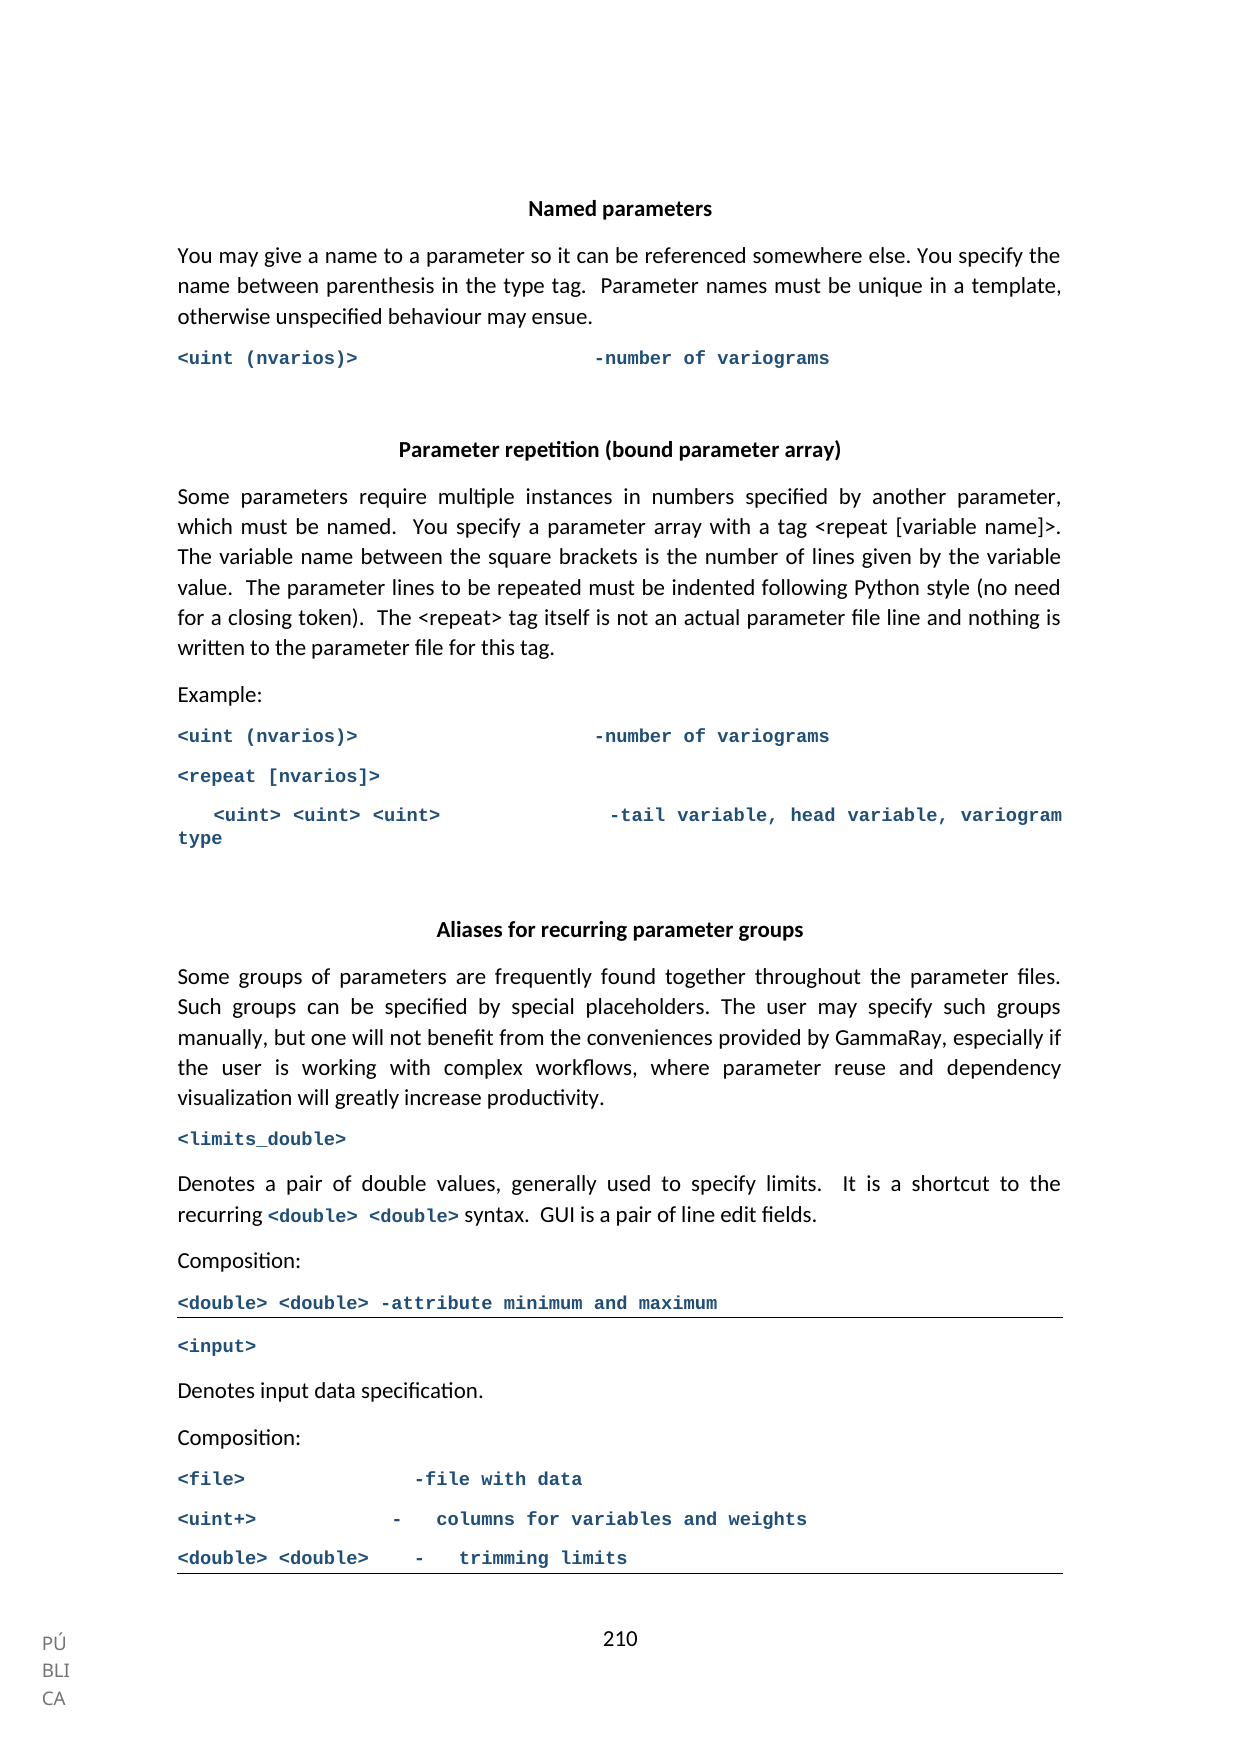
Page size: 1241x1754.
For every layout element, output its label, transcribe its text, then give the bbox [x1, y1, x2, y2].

text <input> [177, 1337, 1063, 1358]
text Some parameters require multiple instances in numbers specified by another parameter, which must be named. You specify a parameter array with a tag <repeat [variable name]>. The variable name between the square brackets is the number of lines given by the variable value. The parameter lines to be repeated must be indented following Python style (no need for a closing token). The <repeat> tag itself is not an actual parameter file line and nothing is written to the parameter file for this tag. [177, 482, 1063, 661]
text <file> -file with data [177, 1470, 1063, 1491]
text Aliases for recurring parameter groups [177, 915, 1063, 943]
text Some groups of parameters are frequently found together throughout the parameter files. Such groups can be specified by special placeholders. The user may specify such groups manually, but one will not benefit from the conveniences provided by GammaRay, especially if the user is working with complex workflows, where parameter reuse and dependency visualization will greatly increase productivity. [177, 962, 1063, 1111]
text <uint+> - columns for variables and weights [177, 1509, 1063, 1531]
text Named parameters [177, 194, 1063, 222]
text Composition: [177, 1247, 1063, 1274]
text Denotes input data specification. [177, 1376, 1063, 1404]
text <uint> <uint> <uint> -tail variable, head variable, variogram type [177, 806, 1063, 850]
text Denotes a pair of double values, generally used to specify limits. It is a shortcut to the recurring <double> <double> syntax. GUI is a pair of line edit fields. [177, 1169, 1063, 1228]
text <uint (nvarios)> -number of variograms [177, 727, 1063, 748]
text Example: [177, 680, 1063, 708]
text Parameter repetition (bound parameter array) [177, 435, 1063, 463]
text Composition: [177, 1423, 1063, 1451]
text <repeat [nvarios]> [177, 766, 1063, 788]
text <double> <double> - trimming limits [177, 1549, 1063, 1573]
text <uint (nvarios)> -number of variograms [177, 349, 1063, 370]
text You may give a name to a parameter so it can be referenced somewhere else. You specify the name between parenthesis in the type tag. Parameter names must be unique in a template, otherwise unspecified behaviour may ensue. [177, 241, 1063, 330]
text <limits_double> [177, 1130, 1063, 1151]
text <double> <double> -attribute minimum and maximum [177, 1293, 1063, 1317]
